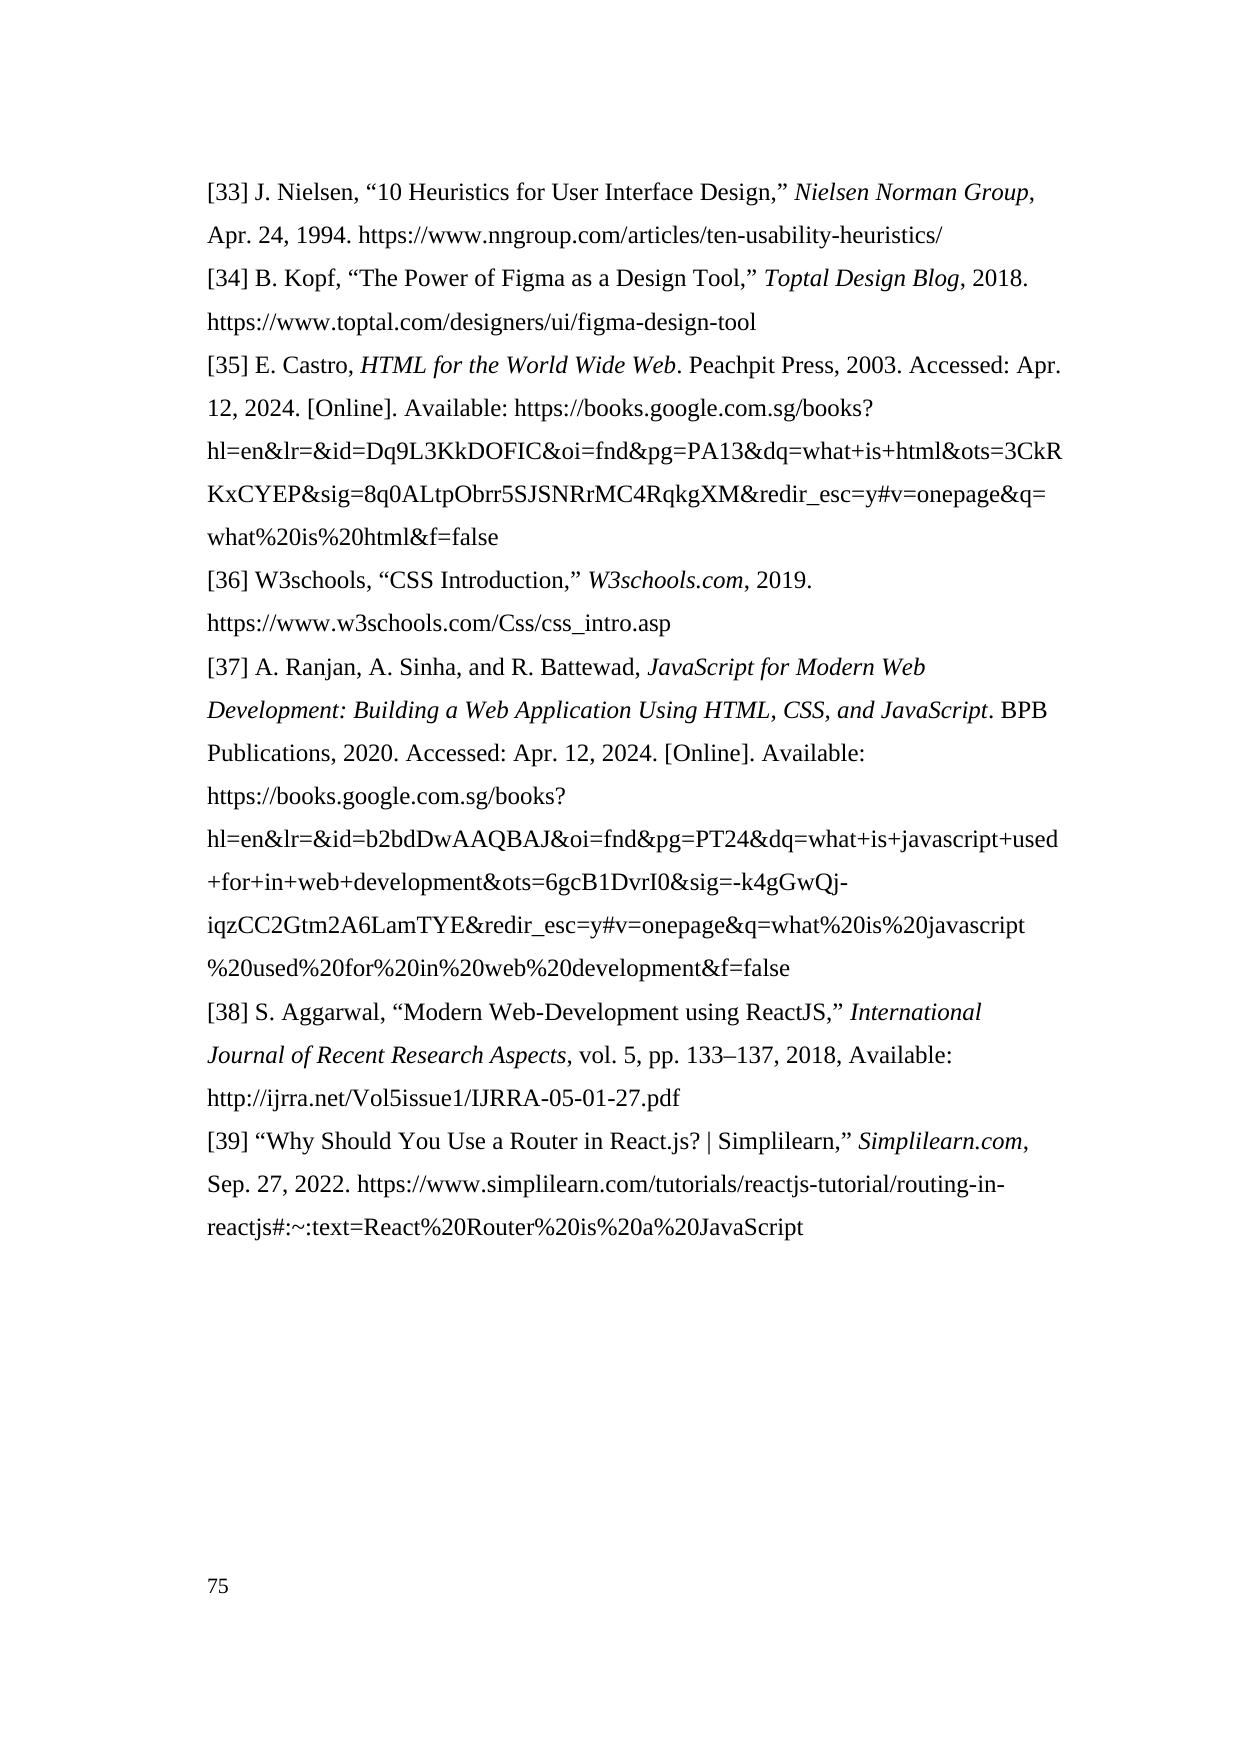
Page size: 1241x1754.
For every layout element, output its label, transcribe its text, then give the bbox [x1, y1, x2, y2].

text [36] W3schools, “CSS Introduction,” W3schools.com, 2019. https://www.w3schools.com/Css/css_intro.asp [207, 565, 1063, 637]
text [39] “Why Should You Use a Router in React.js? | Simplilearn,” Simplilearn.com, Sep. 27, 2022. https://www.simplilearn.com/tutorials/reactjs-tutorial/routing-in-reactjs#:~:text=React%20Router%20is%20a%20JavaScript [207, 1126, 1063, 1241]
text [38] S. Aggarwal, “Modern Web-Development using ReactJS,” International Journal of Recent Research Aspects, vol. 5, pp. 133–137, 2018, Available: http://ijrra.net/Vol5issue1/IJRRA-05-01-27.pdf [207, 997, 1063, 1112]
text [33] J. Nielsen, “10 Heuristics for User Interface Design,” Nielsen Norman Group, Apr. 24, 1994. https://www.nngroup.com/articles/ten-usability-heuristics/ [207, 177, 1063, 249]
text [35] E. Castro, HTML for the World Wide Web. Peachpit Press, 2003. Accessed: Apr. 12, 2024. [Online]. Available: https://books.google.com.sg/books?hl=en&lr=&id=Dq9L3KkDOFIC&oi=fnd&pg=PA13&dq=what+is+html&ots=3CkRKxCYEP&sig=8q0ALtpObrr5SJSNRrMC4RqkgXM&redir_esc=y#v=onepage&q=what%20is%20html&f=false [207, 350, 1063, 551]
text [34] B. Kopf, “The Power of Figma as a Design Tool,” Toptal Design Blog, 2018. https://www.toptal.com/designers/ui/figma-design-tool [207, 263, 1063, 335]
text [37] A. Ranjan, A. Sinha, and R. Battewad, JavaScript for Modern Web Development: Building a Web Application Using HTML, CSS, and JavaScript. BPB Publications, 2020. Accessed: Apr. 12, 2024. [Online]. Available: https://books.google.com.sg/books?hl=en&lr=&id=b2bdDwAAQBAJ&oi=fnd&pg=PT24&dq=what+is+javascript+used+for+in+web+development&ots=6gcB1DvrI0&sig=-k4gGwQj-iqzCC2Gtm2A6LamTYE&redir_esc=y#v=onepage&q=what%20is%20javascript%20used%20for%20in%20web%20development&f=false [207, 652, 1063, 982]
